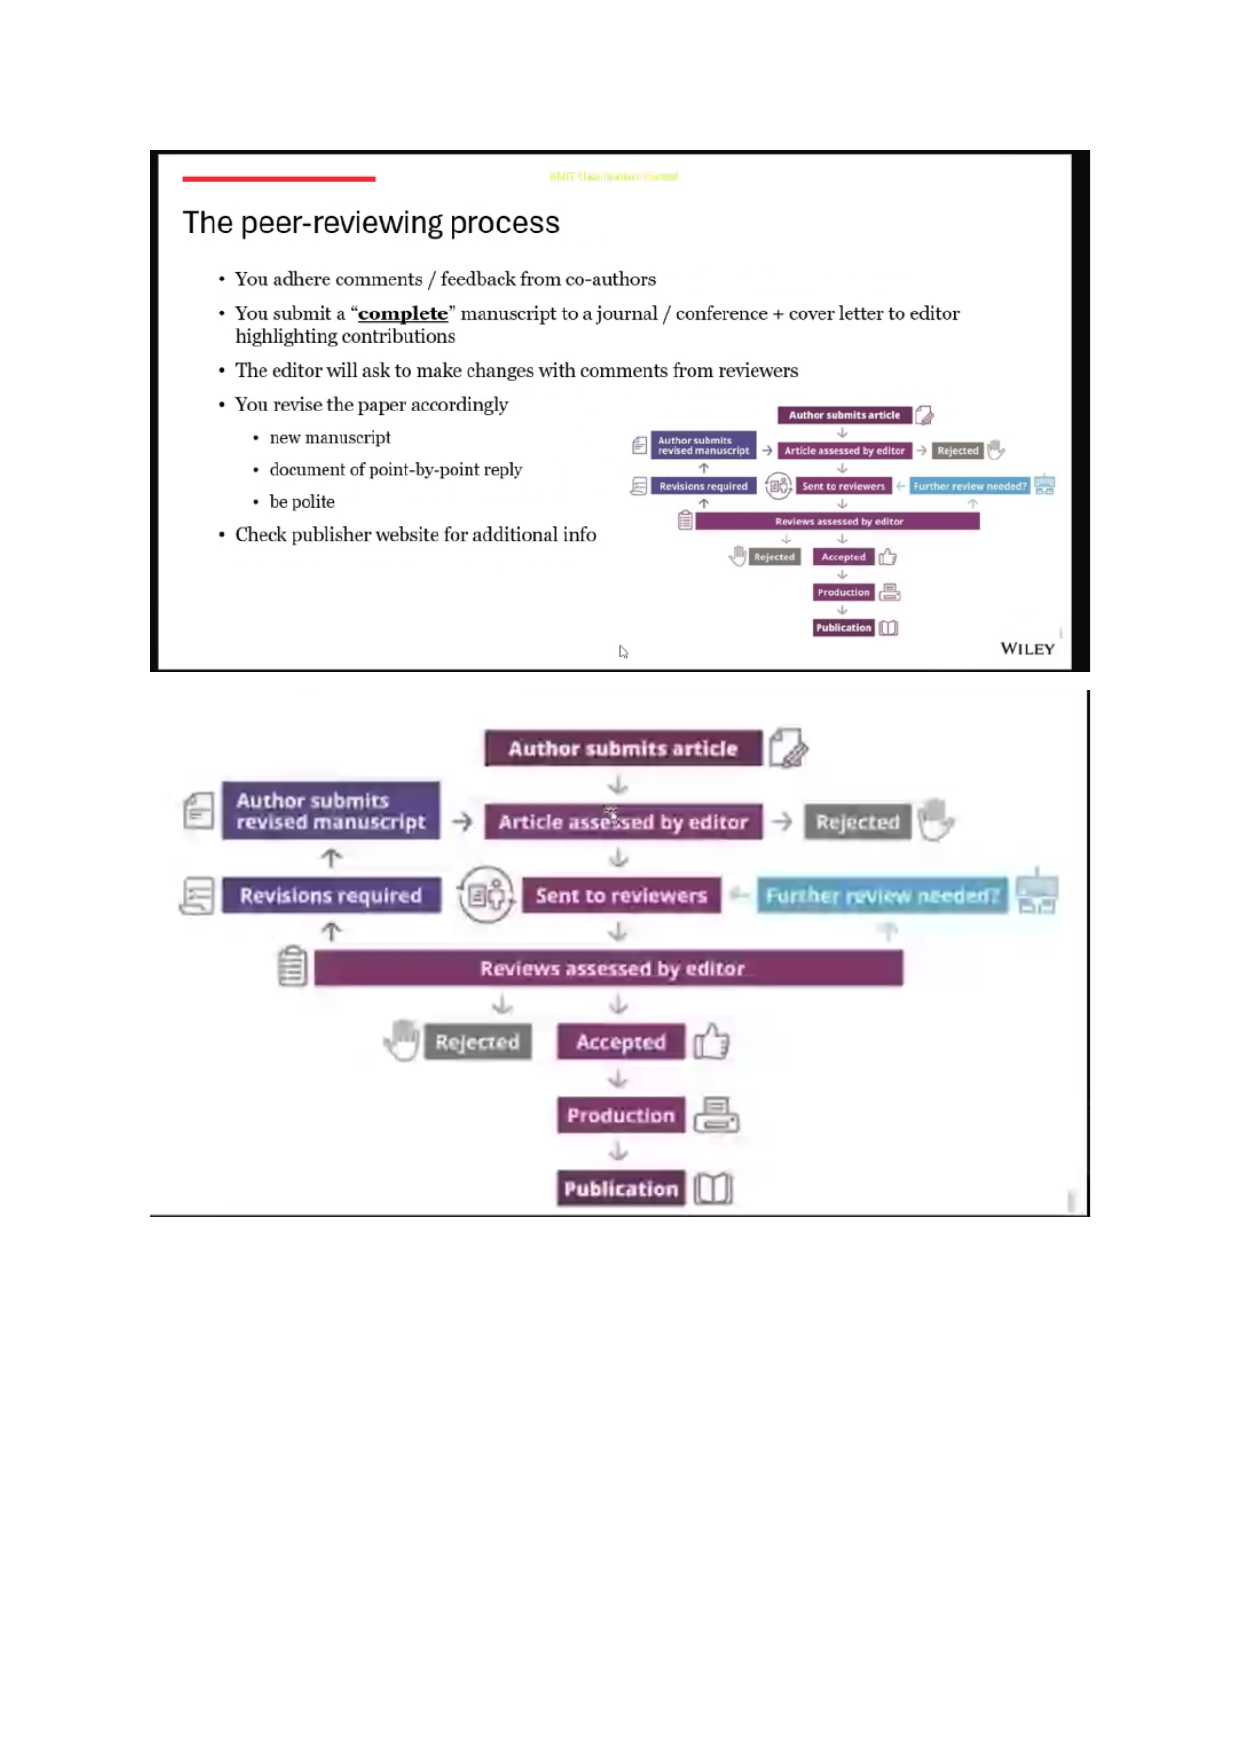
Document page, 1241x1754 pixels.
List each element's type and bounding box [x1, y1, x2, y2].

picture [150, 150, 1091, 672]
picture [150, 690, 1091, 1217]
